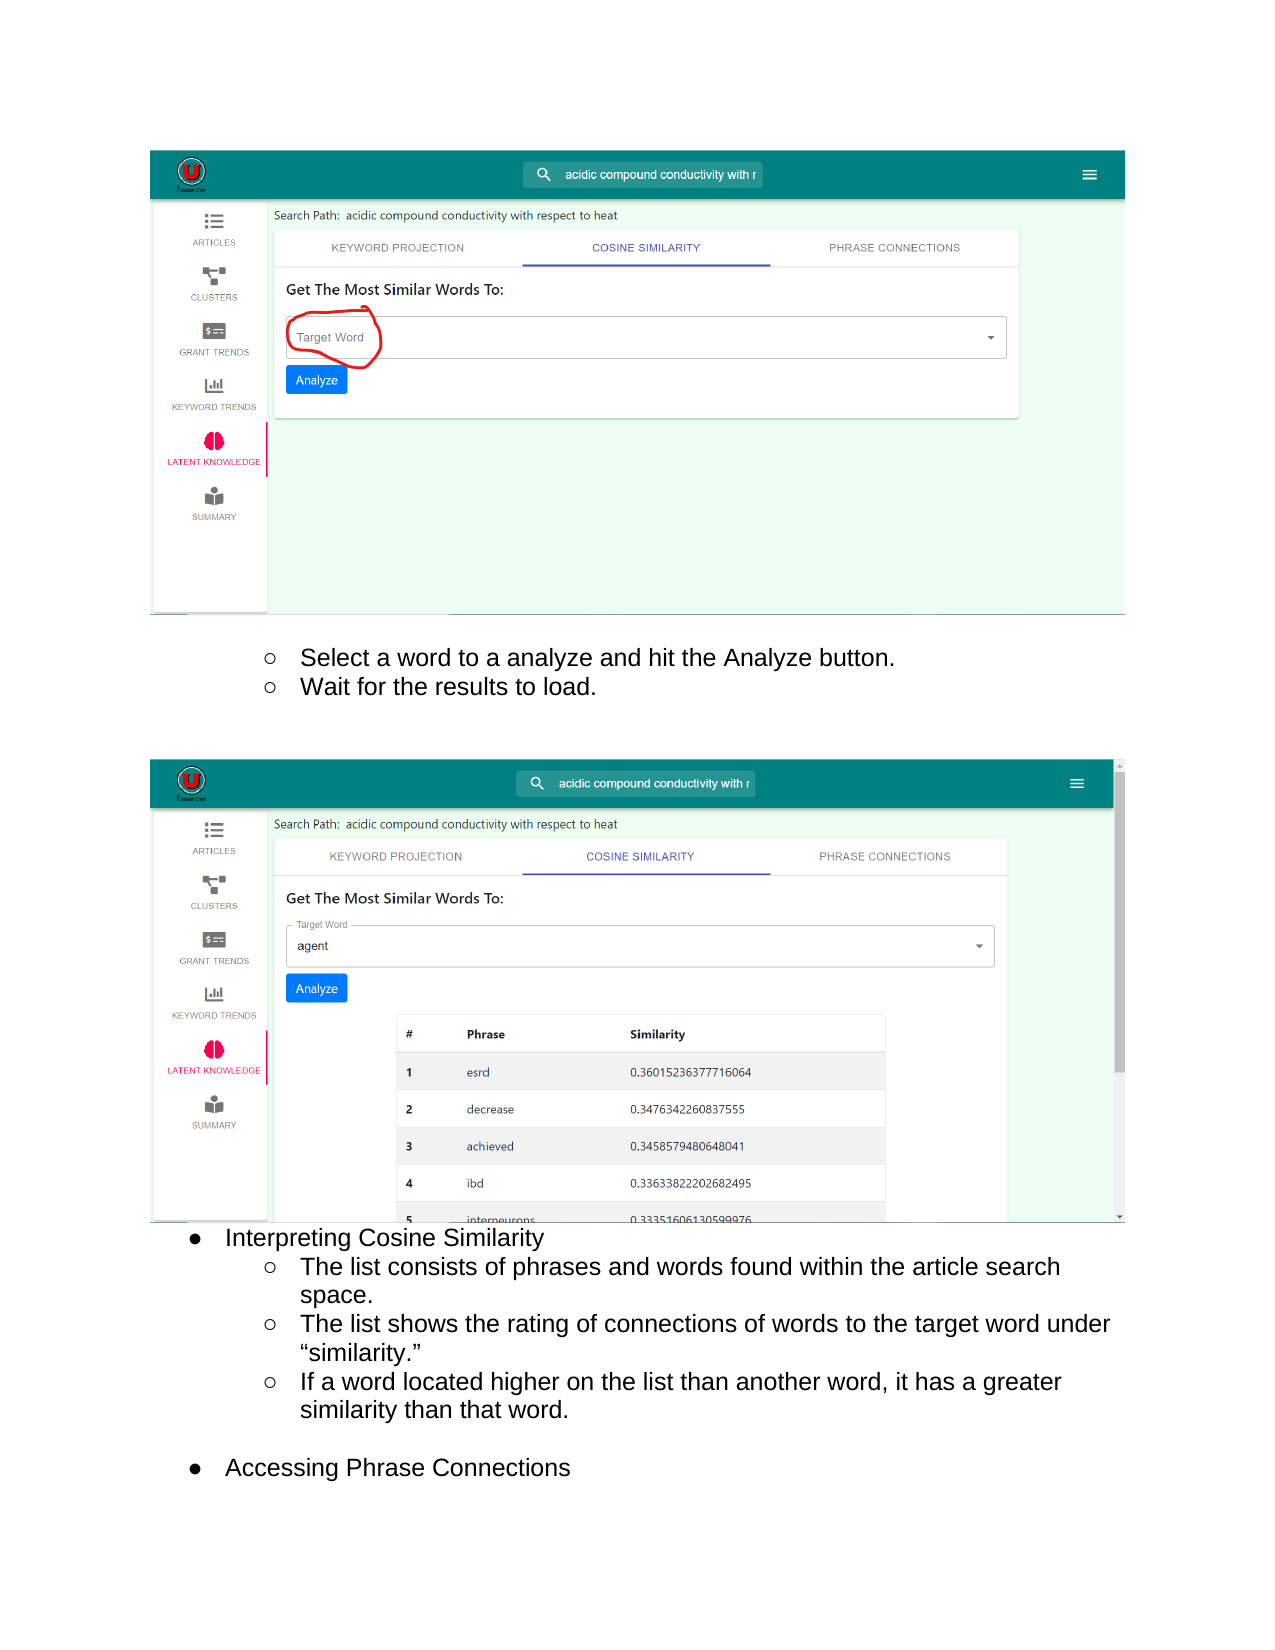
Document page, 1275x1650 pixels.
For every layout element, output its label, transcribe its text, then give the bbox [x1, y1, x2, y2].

picture [150, 150, 1125, 615]
list Accessing Phrase Connections [187, 1453, 1125, 1482]
list If a word located higher on the list than another word, it has a greater similarity than that word. [262, 1367, 1125, 1424]
picture [150, 758, 1125, 1223]
list Interpreting Cosine Similarity [187, 1223, 1125, 1252]
list Wait for the results to load. [262, 672, 1125, 701]
list The list consists of phrases and words found within the article search space. [262, 1252, 1125, 1309]
list The list shows the rating of connections of words to the target word under “similarity.” [262, 1309, 1125, 1367]
list Select a word to a analyze and hit the Analyze button. [262, 643, 1125, 672]
